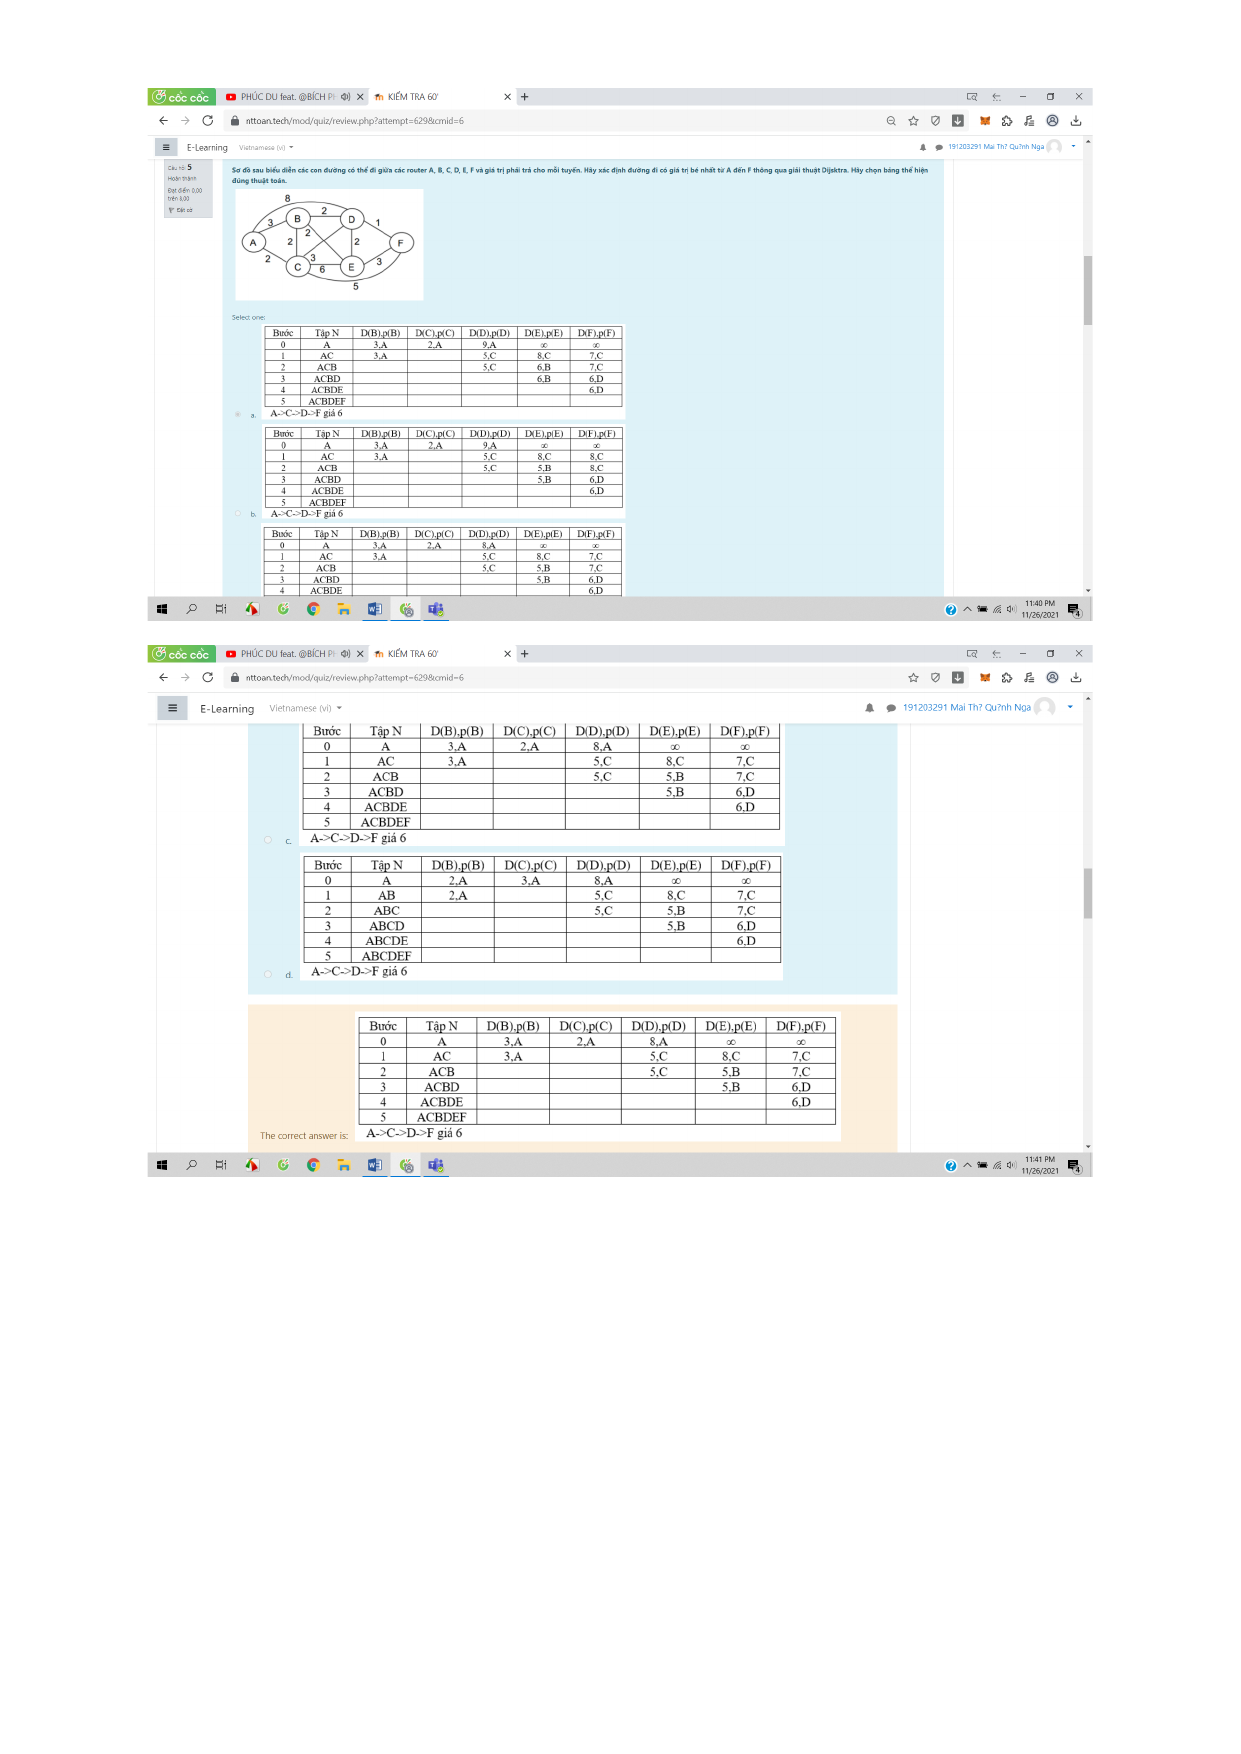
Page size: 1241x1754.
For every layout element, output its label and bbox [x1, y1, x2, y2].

picture [147, 88, 1093, 621]
picture [147, 645, 1093, 1177]
